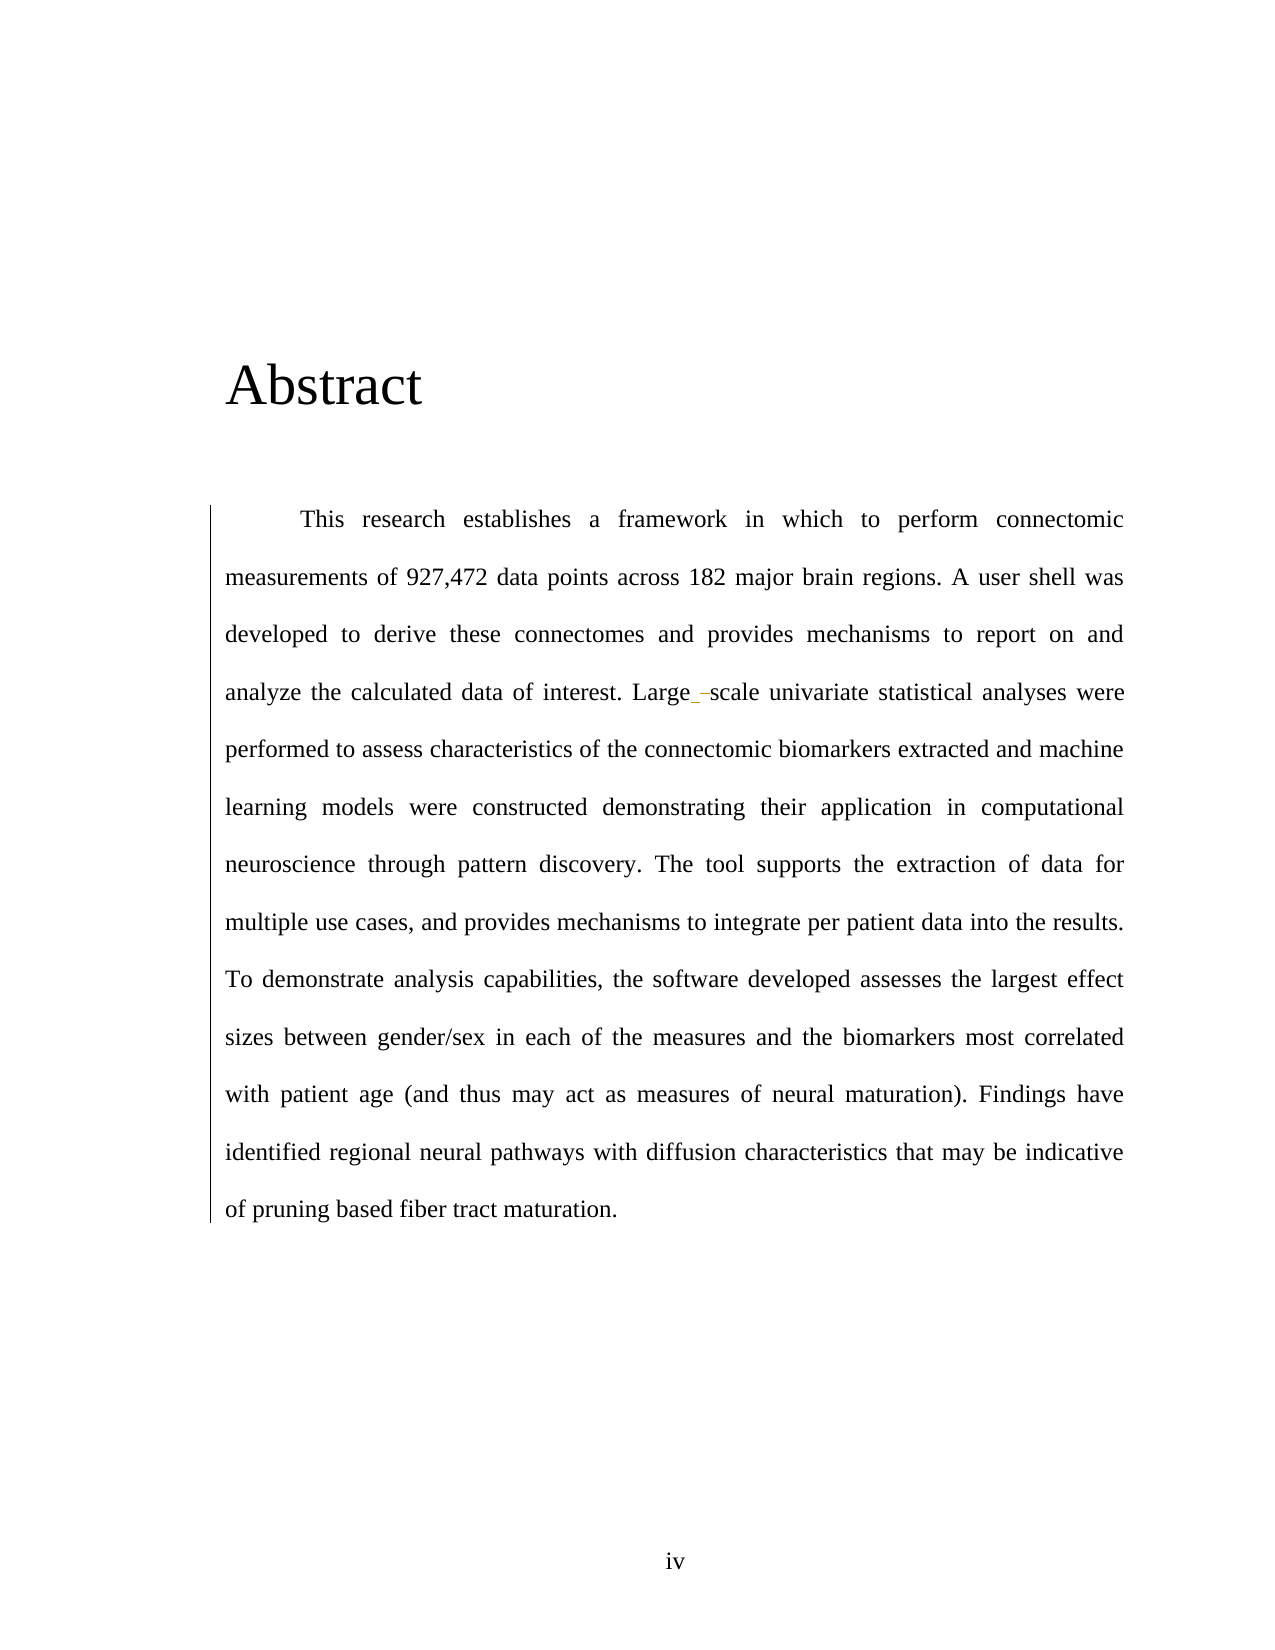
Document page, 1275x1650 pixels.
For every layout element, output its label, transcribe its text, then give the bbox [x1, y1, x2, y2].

text This research establishes a framework in which to perform connectomic measurements of 927,472 data points across 182 major brain regions. A user shell was developed to derive these connectomes and provides mechanisms to report on and analyze the calculated data of interest. Largescale univariate statistical analyses were performed to assess characteristics of the connectomic biomarkers extracted and machine learning models were constructed demonstrating their application in computational neuroscience through pattern discovery. The tool supports the extraction of data for multiple use cases, and provides mechanisms to integrate per patient data into the results. To demonstrate analysis capabilities, the software developed assesses the largest effect sizes between gender/sex in each of the measures and the biomarkers most correlated with patient age (and thus may act as measures of neural maturation). Findings have identified regional neural pathways with diffusion characteristics that may be indicative of pruning based fiber tract maturation. [225, 504, 1125, 1223]
subtitle Abstract [225, 350, 1125, 417]
